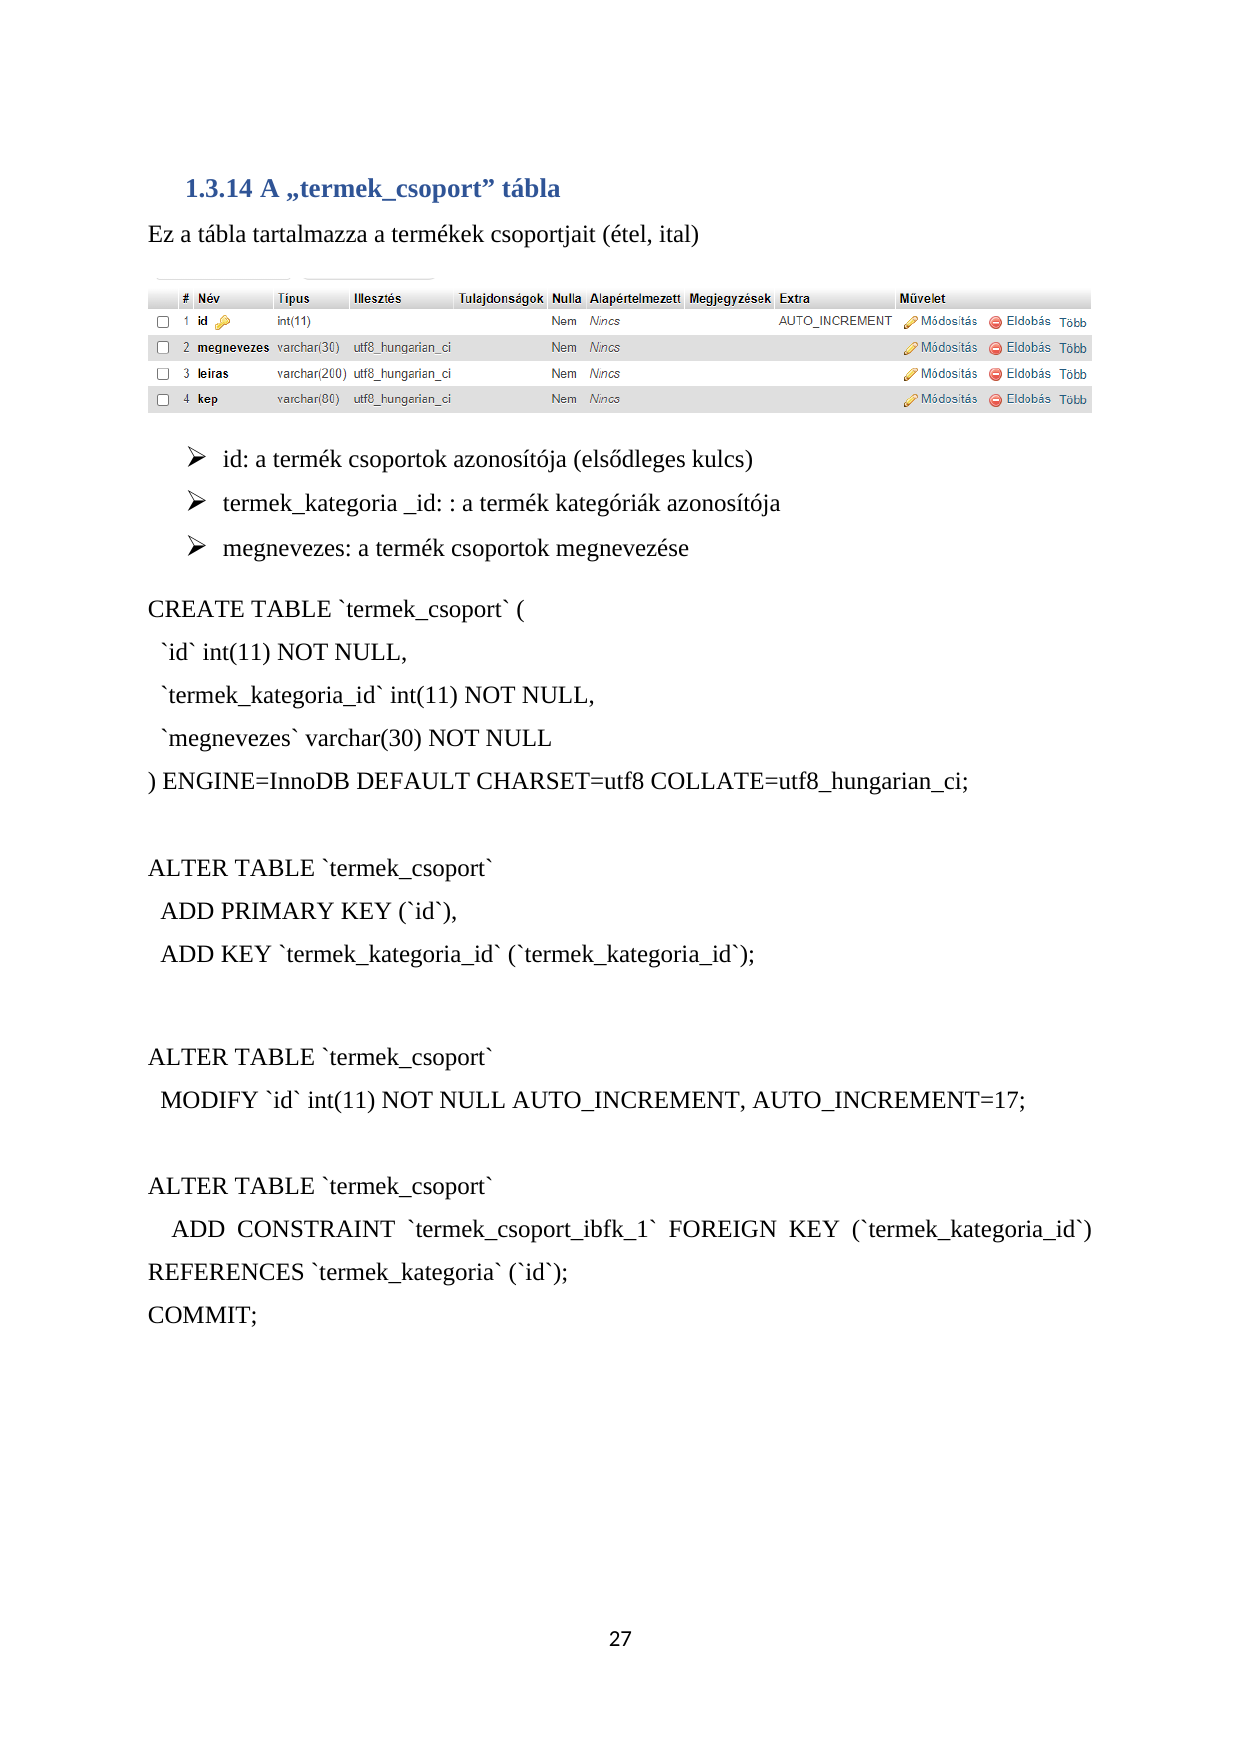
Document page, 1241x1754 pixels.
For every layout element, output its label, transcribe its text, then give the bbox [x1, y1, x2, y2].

text COMMIT; [148, 1301, 1093, 1329]
list id: a termék csoportok azonosítója (elsődleges kulcs) [185, 444, 1093, 473]
text `termek_kategoria_id` int(11) NOT NULL, [148, 680, 1093, 709]
text ADD PRIMARY KEY (`id`), [148, 896, 1093, 924]
text Ez a tábla tartalmazza a termékek csoportjait (étel, ital) [148, 219, 1093, 247]
text ALTER TABLE `termek_csoport` [148, 853, 1093, 881]
text ALTER TABLE `termek_csoport` [148, 1171, 1093, 1200]
text CREATE TABLE `termek_csoport` ( [148, 594, 1093, 623]
picture [147, 278, 1093, 414]
text ADD CONSTRAINT `termek_csoport_ibfk_1` FOREIGN KEY (`termek_kategoria_id`) REFERENCES `termek_kategoria` (`id`); [148, 1214, 1093, 1286]
subtitle A „termek_csoport” tábla [185, 173, 1093, 204]
text ADD KEY `termek_kategoria_id` (`termek_kategoria_id`); [148, 939, 1093, 968]
text `megnevezes` varchar(30) NOT NULL [148, 723, 1093, 752]
list termek_kategoria _id: : a termék kategóriák azonosítója [185, 488, 1093, 518]
text ALTER TABLE `termek_csoport` [148, 1042, 1093, 1071]
text MODIFY `id` int(11) NOT NULL AUTO_INCREMENT, AUTO_INCREMENT=17; [148, 1085, 1093, 1114]
text ) ENGINE=InnoDB DEFAULT CHARSET=utf8 COLLATE=utf8_hungarian_ci; [148, 766, 1093, 795]
text `id` int(11) NOT NULL, [148, 637, 1093, 666]
list megnevezes: a termék csoportok megnevezése [185, 533, 1093, 562]
